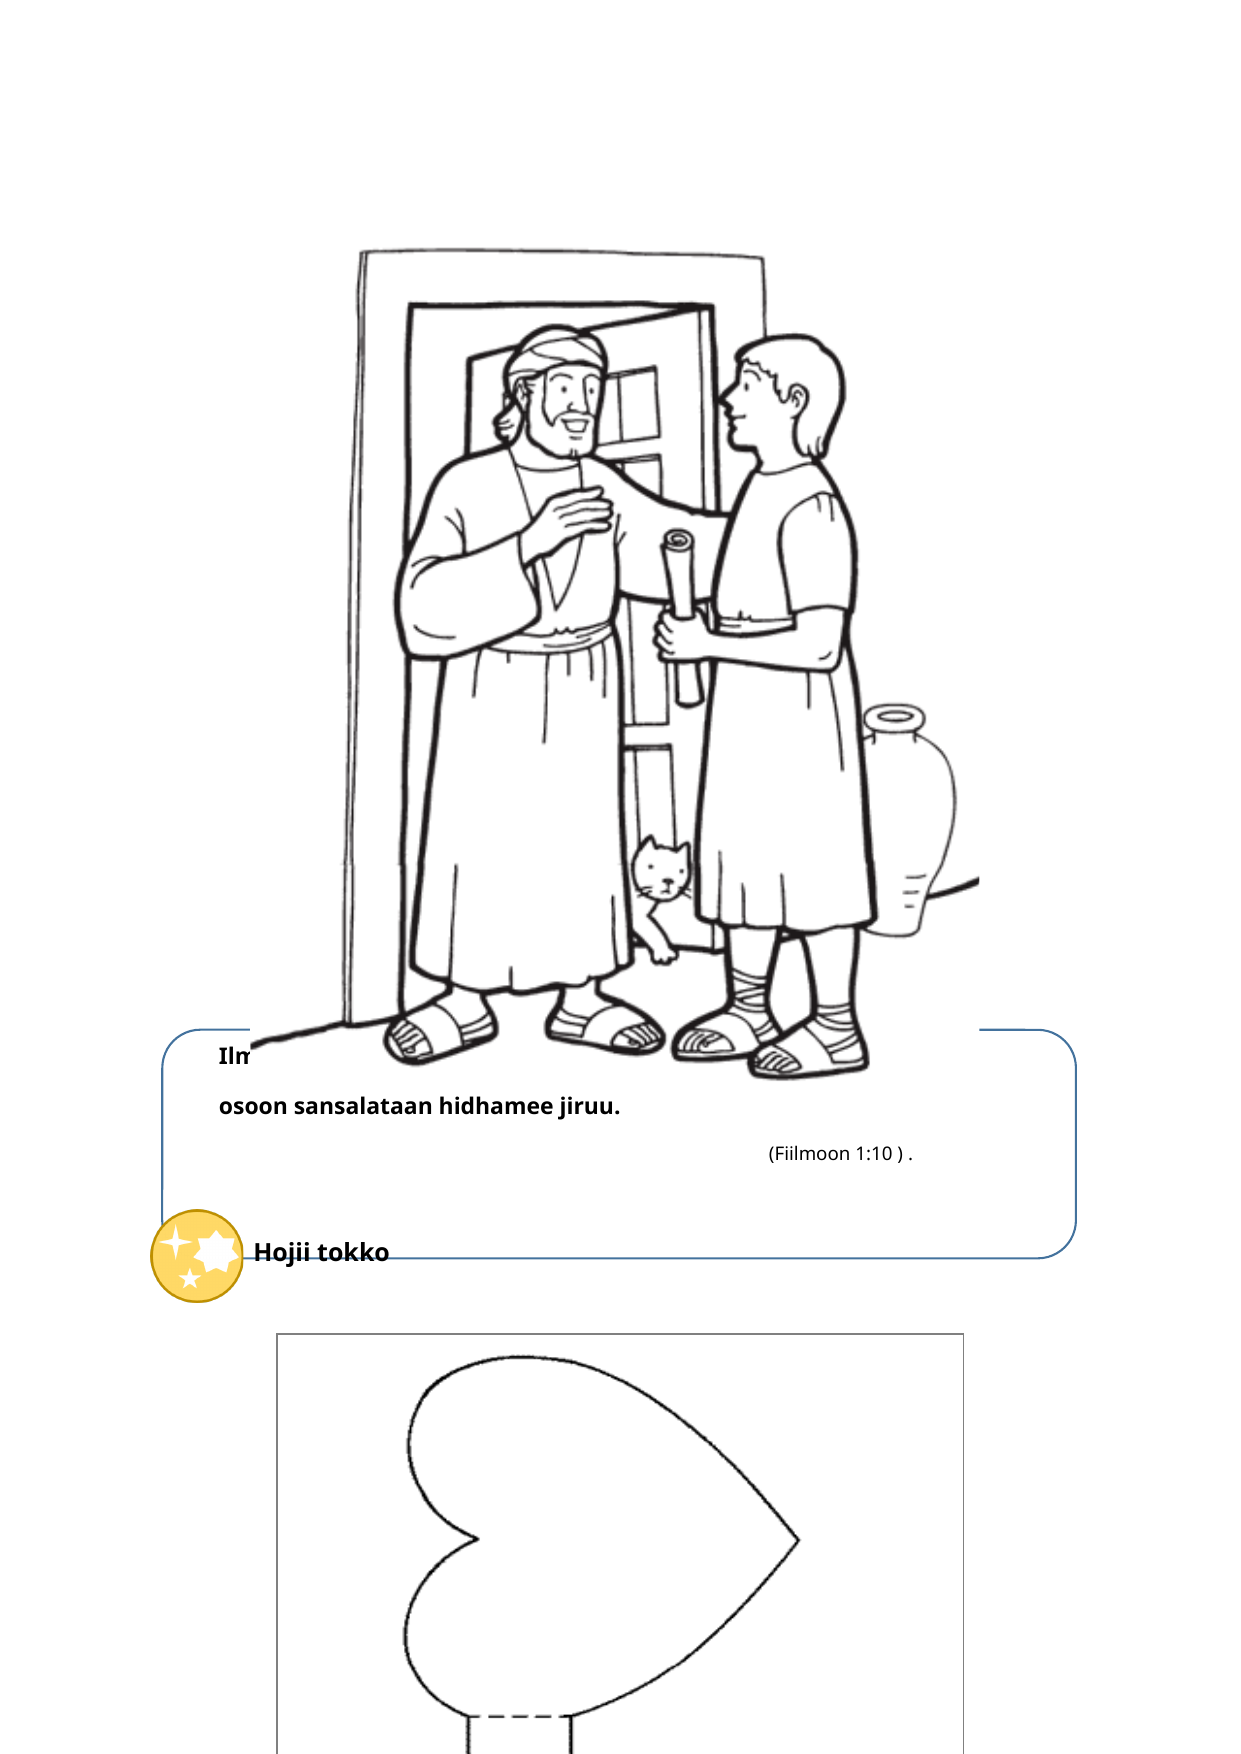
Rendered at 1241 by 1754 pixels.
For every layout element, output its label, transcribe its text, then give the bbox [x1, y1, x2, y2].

text Hojii tokko [244, 1235, 1090, 1269]
picture [150, 1209, 244, 1303]
text osoon sansalataan hidhamee jiruu. [150, 1090, 1090, 1121]
picture [250, 240, 980, 1096]
text (Fiilmoon 1:10 ) . [150, 1141, 1090, 1166]
text Ilma koo Oneesimos isa ilma koo ta'eef siif iyyadha [980, 1040, 1090, 1071]
picture [278, 1335, 963, 1754]
text Ilma koo Oneesimos isa ilma koo ta'eef siif iyyadha [150, 1040, 250, 1071]
